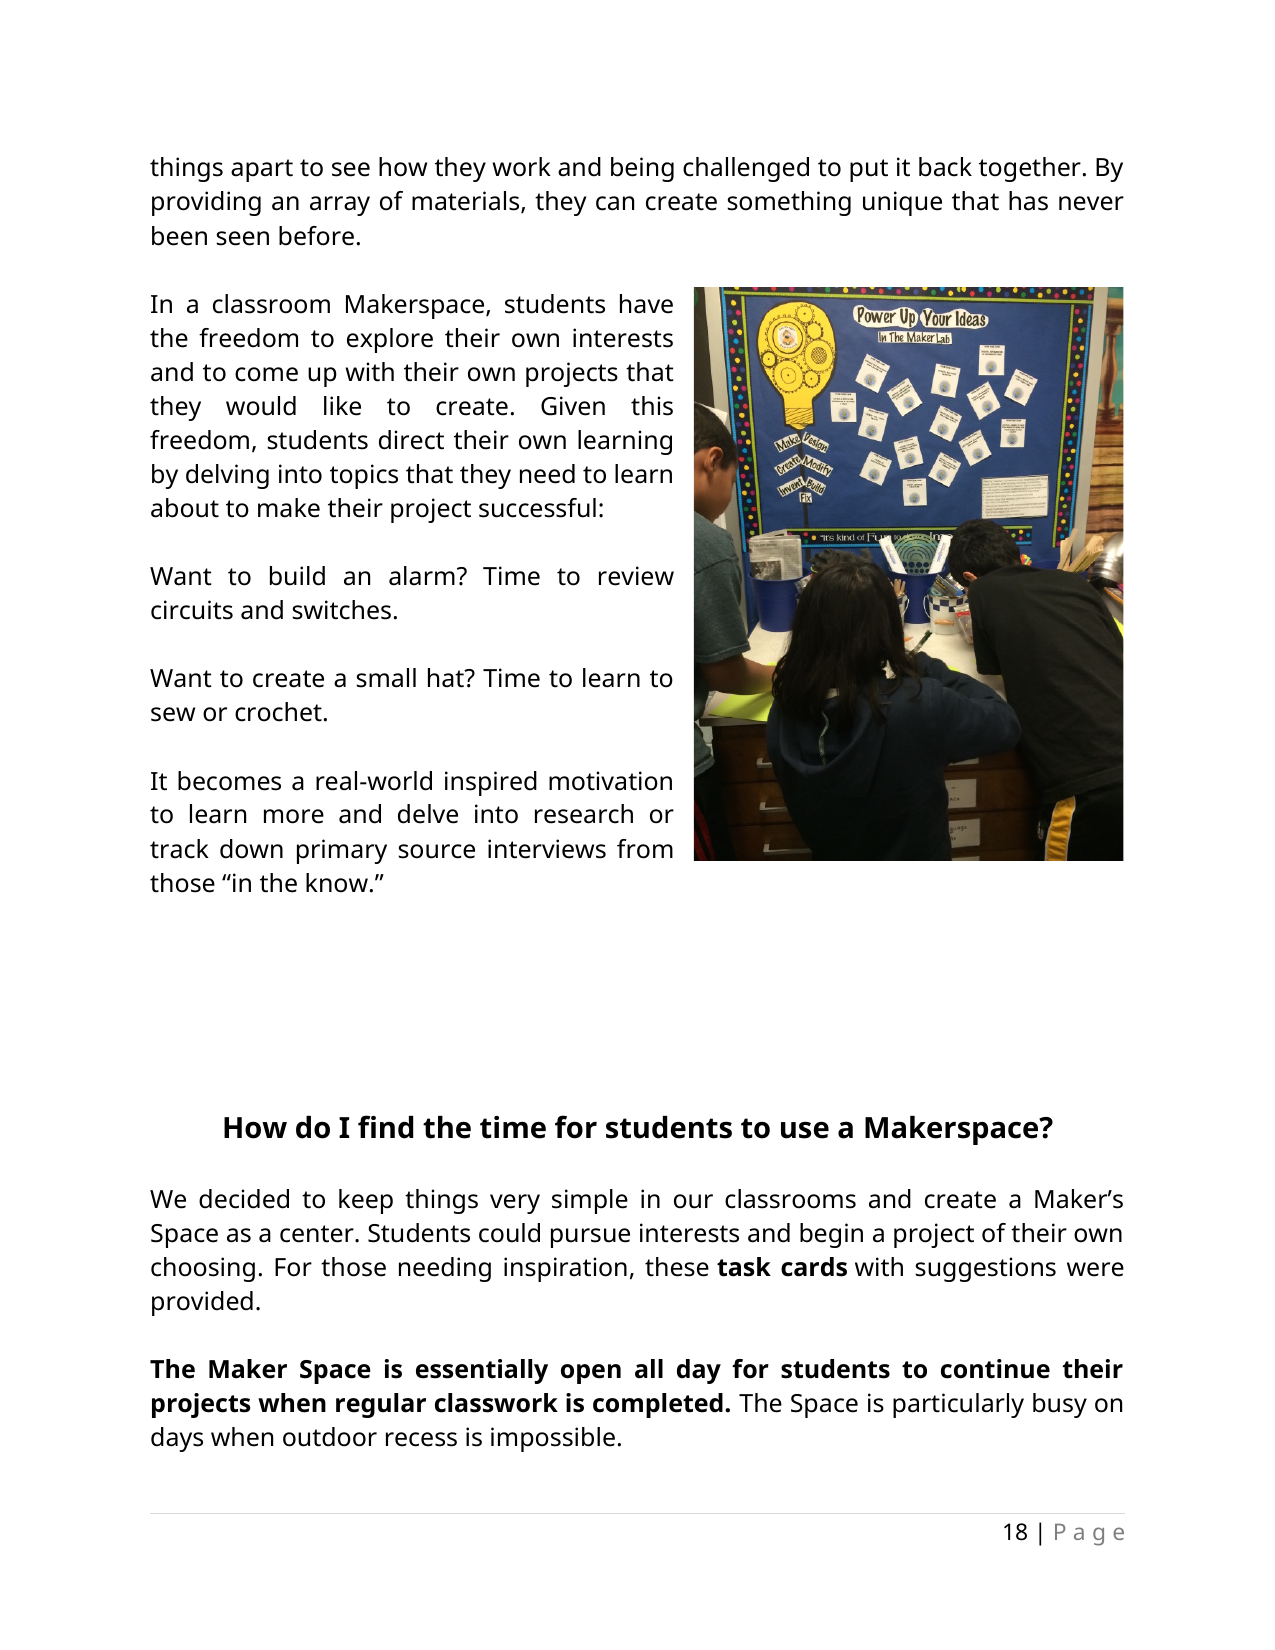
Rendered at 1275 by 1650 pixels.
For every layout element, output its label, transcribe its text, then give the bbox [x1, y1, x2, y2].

text How do I find the time for students to use a Makerspace? [150, 1108, 1125, 1147]
text We decided to keep things very simple in our classrooms and create a Maker’s Space as a center. Students could pursue interests and begin a project of their own choosing. For those needing inspiration, these task cards with suggestions were provided. [150, 1182, 1125, 1318]
picture [693, 287, 1124, 861]
text Want to create a small hat? Time to learn to sew or crochet. [150, 661, 693, 729]
text It becomes a real-world inspired motivation to learn more and delve into research or track down primary source interviews from those “in the know.” [150, 763, 1125, 899]
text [150, 150, 1125, 252]
text In a classroom Makerspace, students have the freedom to explore their own interests and to come up with their own projects that they would like to create. Given this freedom, students direct their own learning by delving into topics that they need to learn about to make their project successful: [150, 286, 1125, 525]
text Want to build an alarm? Time to review circuits and switches. [150, 559, 693, 627]
text The Maker Space is essentially open all day for students to continue their projects when regular classwork is completed. The Space is particularly busy on days when outdoor recess is impossible. [150, 1352, 1125, 1454]
